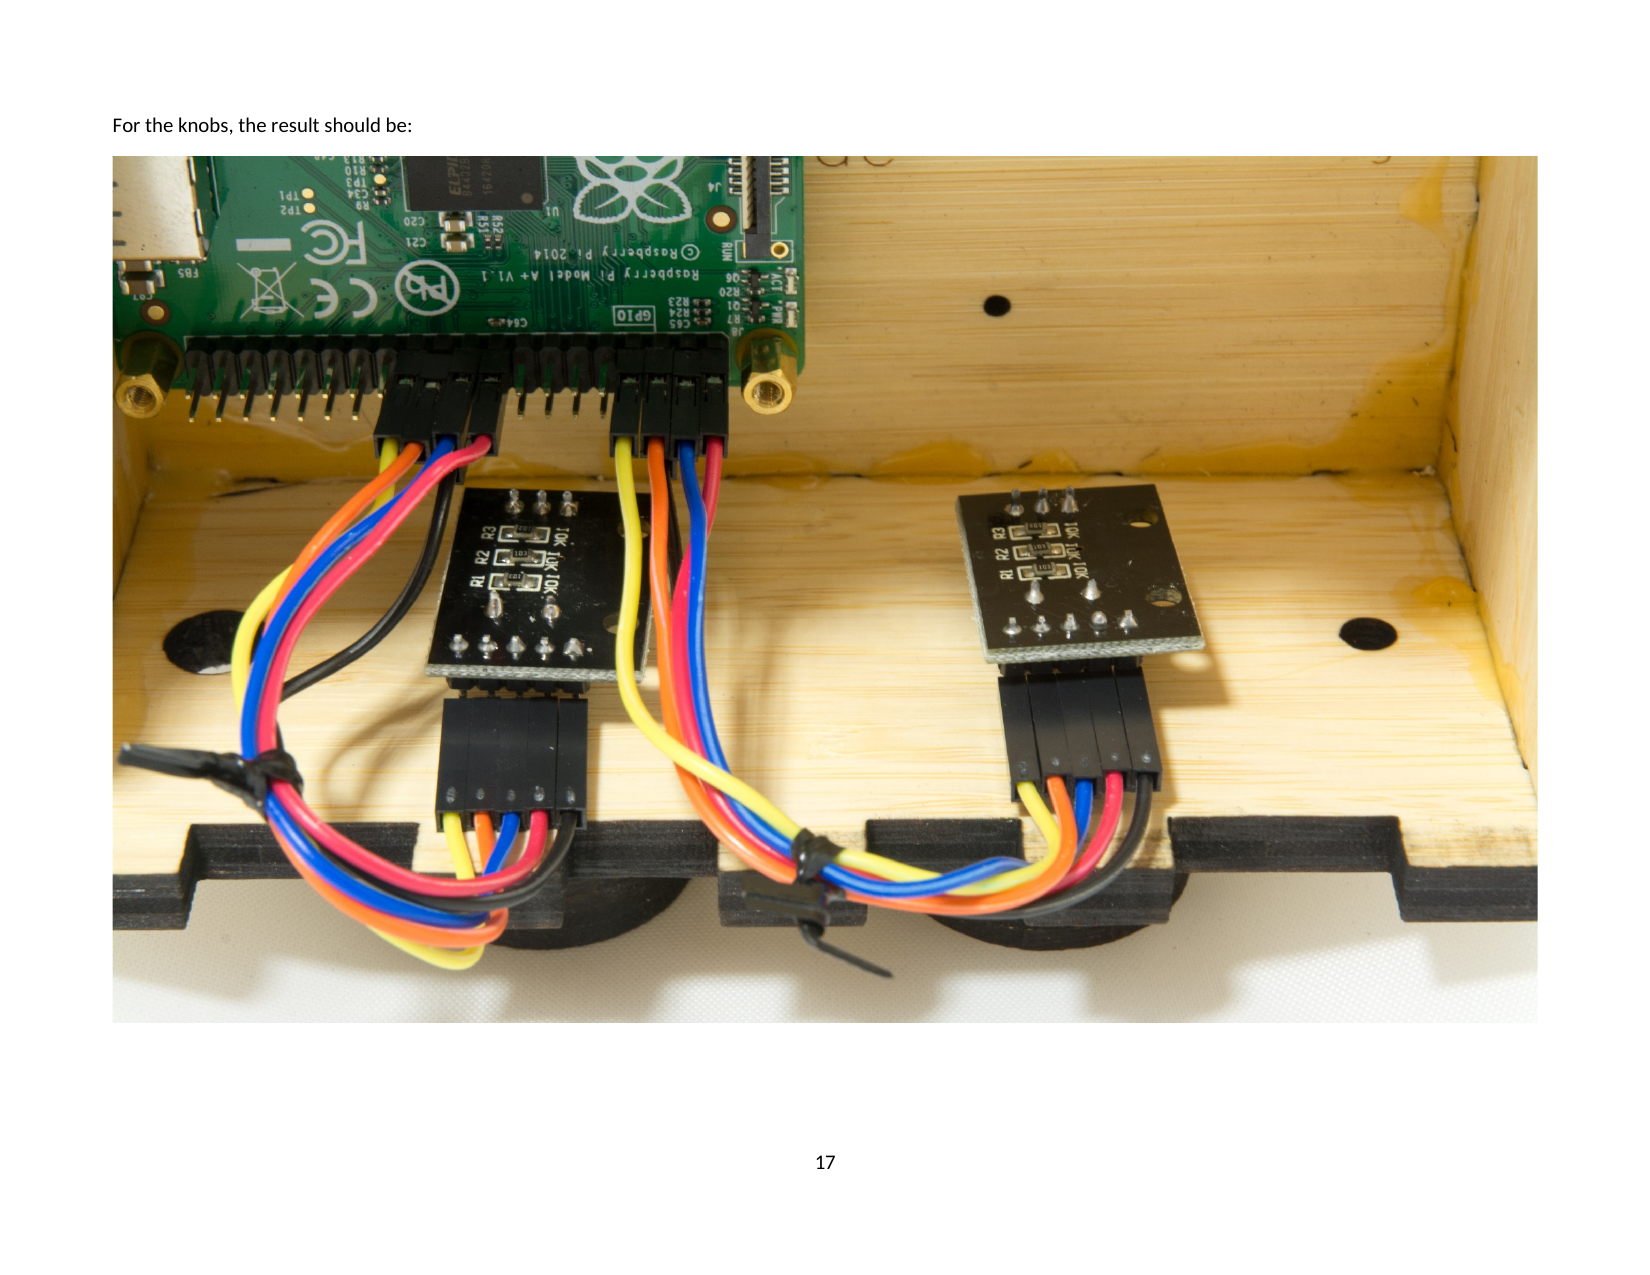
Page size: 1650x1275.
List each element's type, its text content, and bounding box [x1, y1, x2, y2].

picture [112, 156, 1538, 1023]
text For the knobs, the result should be: [112, 112, 1537, 138]
